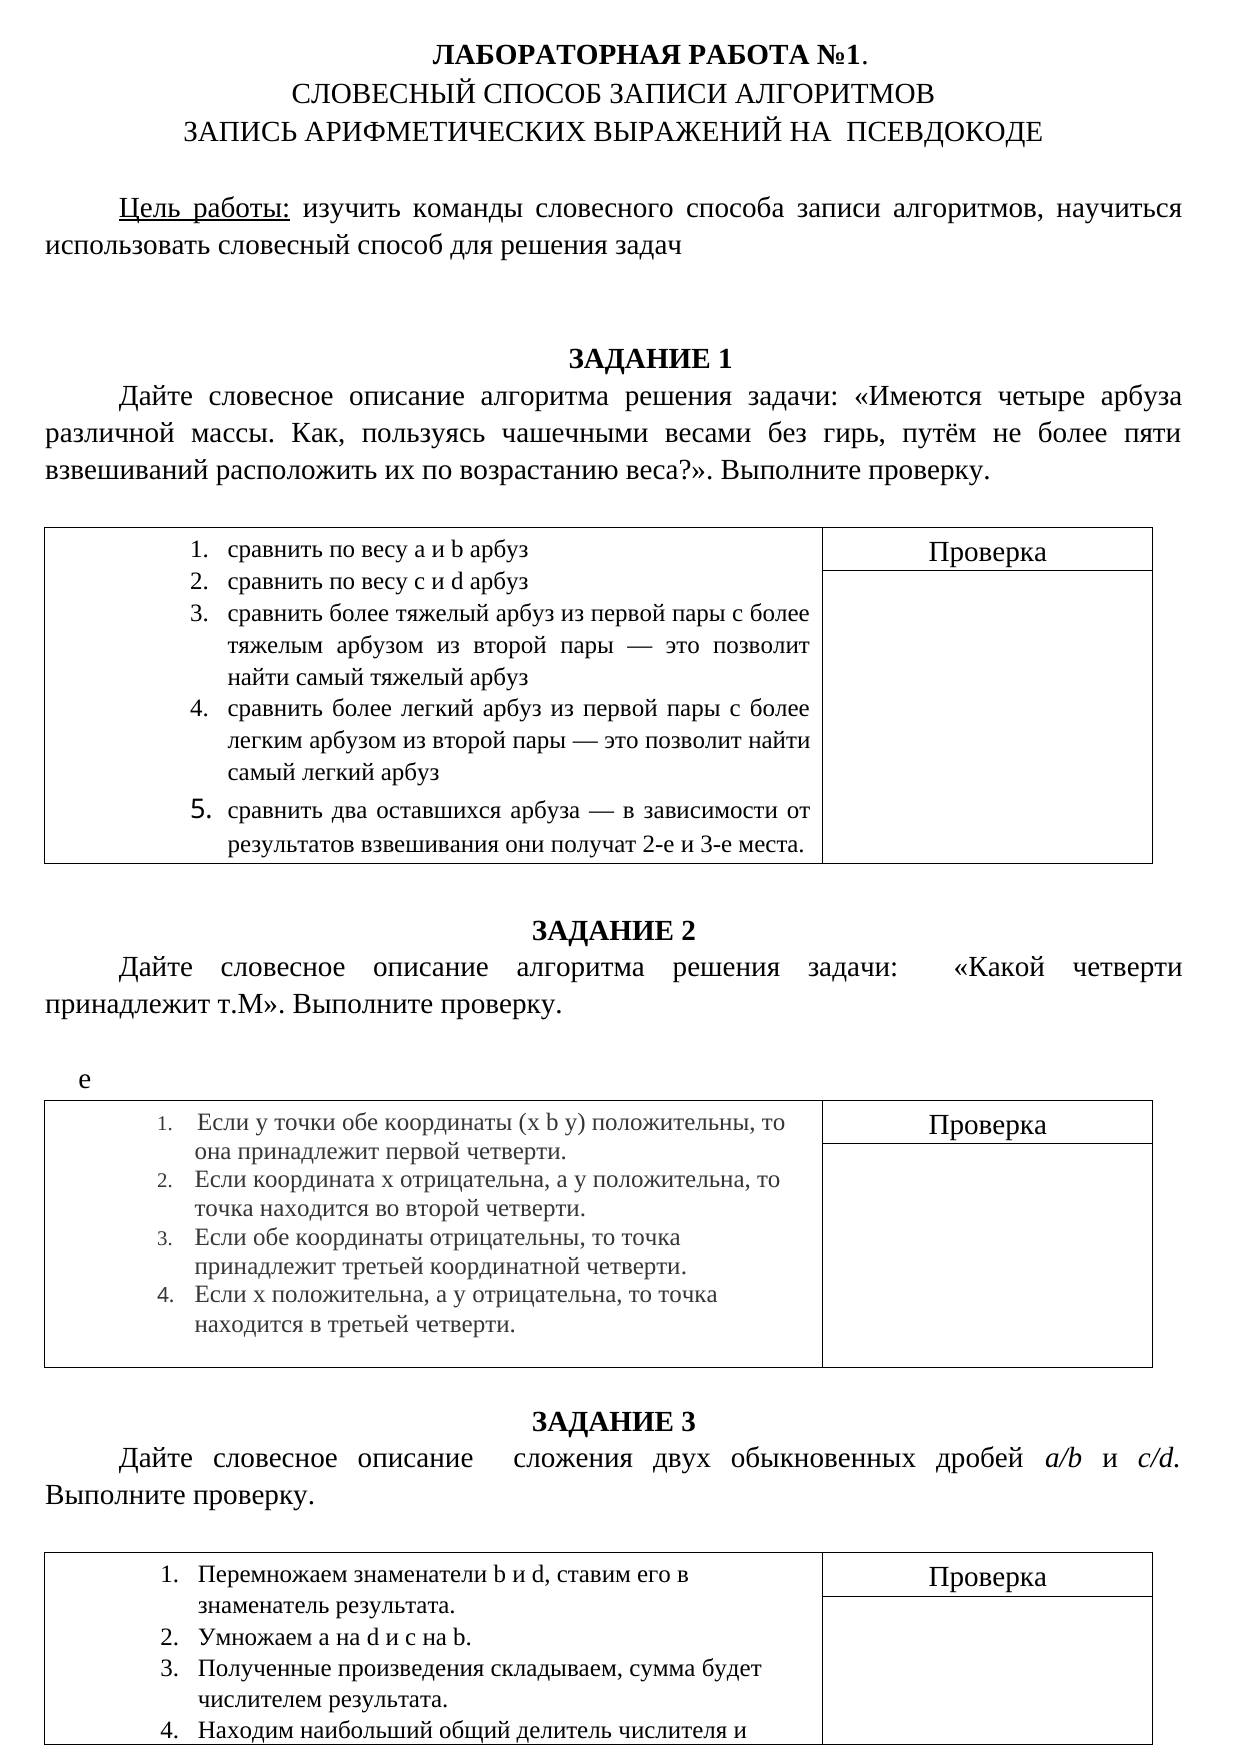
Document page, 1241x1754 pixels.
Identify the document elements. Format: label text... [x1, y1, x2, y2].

text ЛАБОРАТОРНАЯ РАБОТА №1. [113, 37, 1187, 71]
table_header Проверка [823, 1553, 1152, 1596]
table_cell [823, 1597, 1152, 1743]
table_header Проверка [823, 1101, 1152, 1143]
table_header Если у точки обе координаты (x b y) положительны, то она принадлежит первой четверти. Если координата x отрицательна, а y положительна, то точка находится во второй четверти. Если обе координаты отрицательны, то точка принадлежит третьей координатной четверти. Если x положительна, а y отрицательна, то точка находится в третьей четверти. [45, 1101, 822, 1367]
text СЛОВЕСНЫЙ СПОСОБ ЗАПИСИ АЛГОРИТМОВ [78, 76, 1148, 109]
subtitle ЗАДАНИЕ 2 [113, 913, 1114, 947]
text Дайте словесное описание алгоритма решения задачи: «Какой четверти принадлежит т.М». Выполните проверку. [45, 949, 1183, 1020]
text Дайте словесное описание сложения двух обыкновенных дробей а/b и c/d. Выполните проверку. [45, 1440, 1183, 1511]
table_cell [823, 571, 1152, 863]
text Дайте словесное описание алгоритма решения задачи: «Имеются четыре арбуза различной массы. Как, пользуясь чашечными весами без гирь, путём не более пяти взвешиваний расположить их по возрастанию веса?». Выполните проверку. [45, 378, 1183, 486]
table_cell [823, 1144, 1152, 1367]
table_header Перемножаем знаменатели b и d, ставим его в знаменатель результата. Умножаем a на d и c на b. Полученные произведения складываем, сумма будет числителем результата. Находим наибольший общий делитель числителя и знаменателя. Делим на него числитель и знаменатель, сокращая тем самым дробь. [45, 1553, 822, 1743]
table_header сравнить по весу a и b арбуз сравнить по весу c и d арбуз сравнить более тяжелый арбуз из первой пары с более тяжелым арбузом из второй пары — это позволит найти самый тяжелый арбуз сравнить более легкий арбуз из первой пары с более легким арбузом из второй пары — это позволит найти самый легкий арбуз сравнить два оставшихся арбуза — в зависимости от результатов взвешивания они получат 2-е и 3-е места. [45, 528, 822, 863]
text ЗАПИСЬ АРИФМЕТИЧЕСКИХ ВЫРАЖЕНИЙ НА ПСЕВДОКОДЕ [78, 114, 1148, 147]
subtitle ЗАДАНИЕ 1 [113, 342, 1188, 375]
text е [78, 1061, 1188, 1095]
table_header Проверка [823, 528, 1152, 570]
subtitle ЗАДАНИЕ 3 [113, 1404, 1114, 1438]
text Цель работы: изучить команды словесного способа записи алгоритмов, научиться использовать словесный способ для решения задач [45, 190, 1183, 261]
